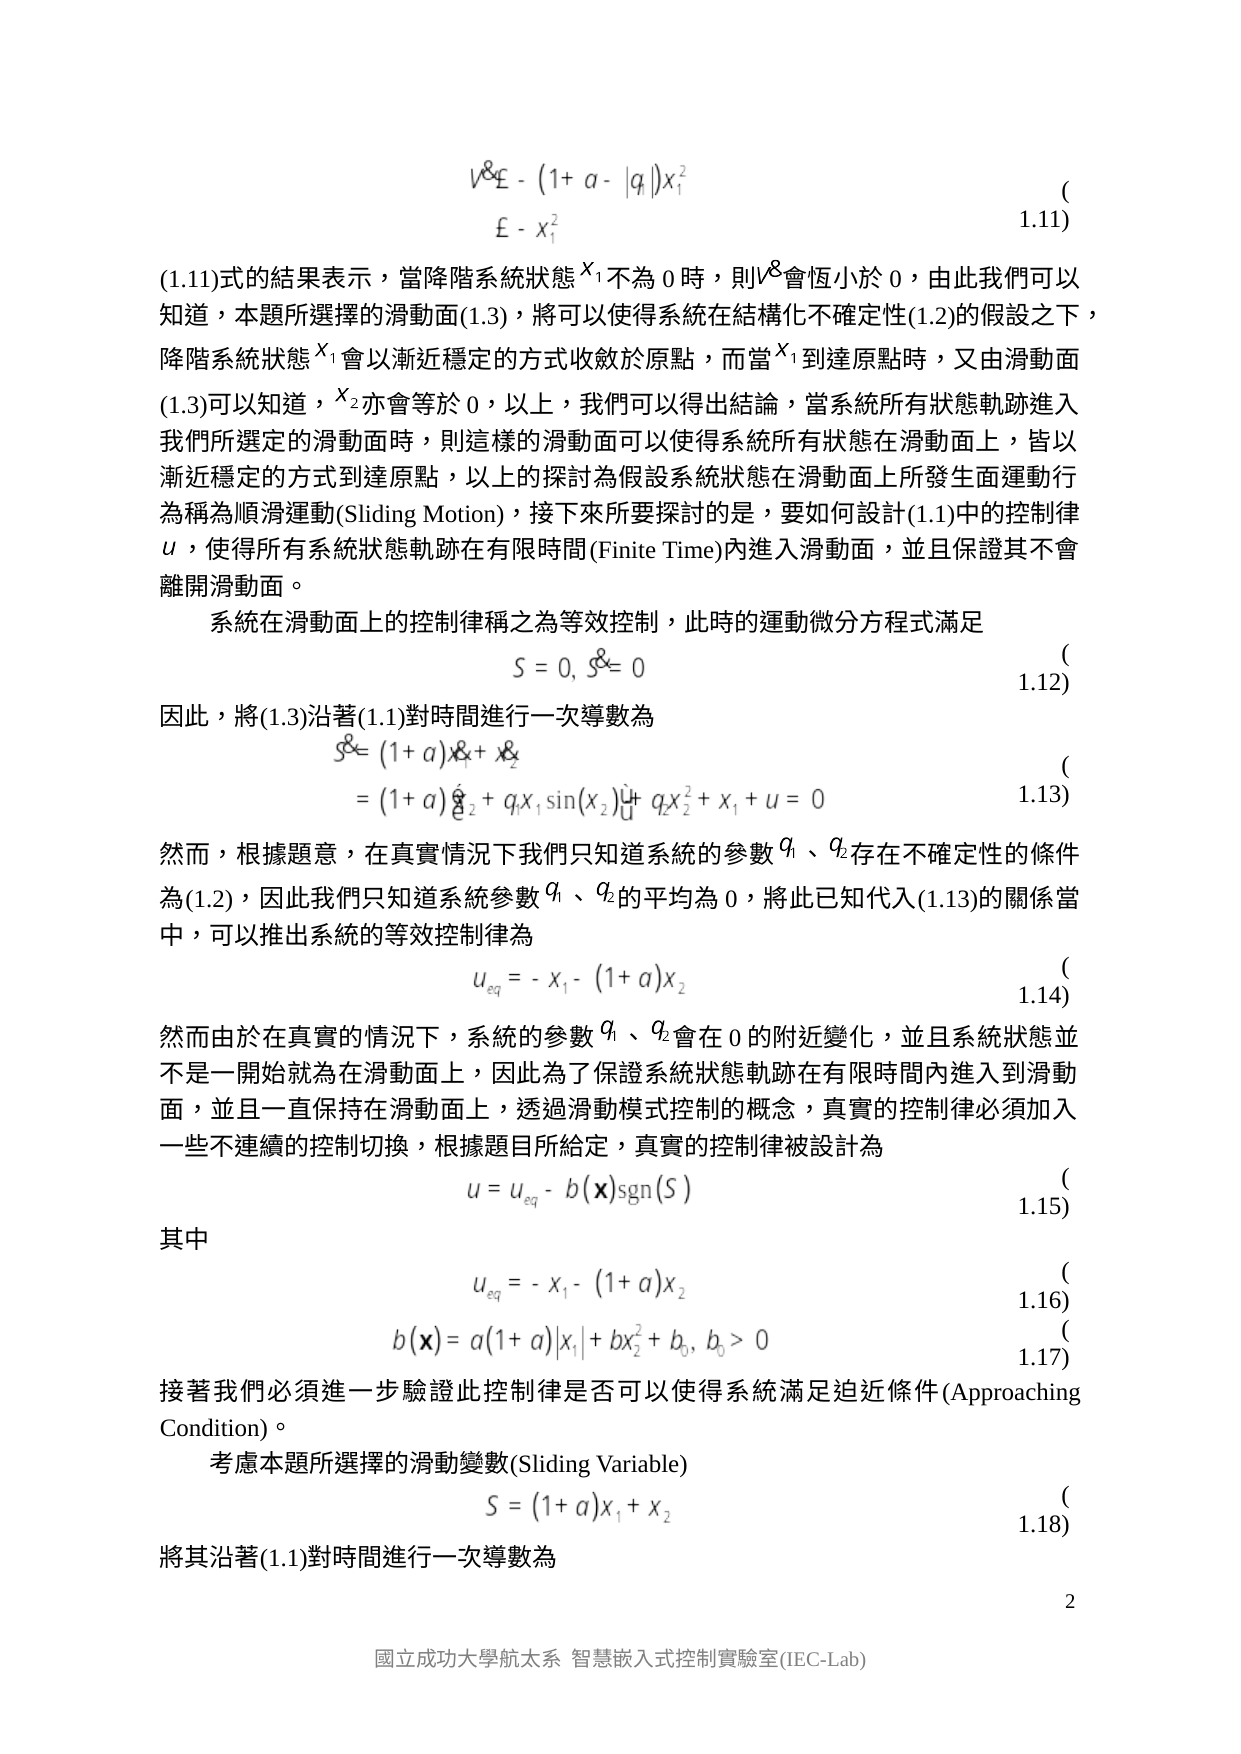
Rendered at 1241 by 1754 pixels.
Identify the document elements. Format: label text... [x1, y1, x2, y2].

table_header (1.14) [1000, 951, 1081, 1009]
table_header [160, 157, 1000, 250]
text 然而，根據題意，在真實情況下我們只知道系統的參數、存在不確定性的條件為(1.2)，因此我們只知道系統參數、的平均為0，將此已知代入(1.13)的關係當中，可以推出系統的等效控制律為 [159, 826, 1081, 951]
text 接著我們必須進一步驗證此控制律是否可以使得系統滿足迫近條件(Approaching Condition)。 [159, 1371, 1081, 1444]
text 將其沿著(1.1)對時間進行一次導數為 [159, 1537, 1081, 1574]
table_header [160, 1256, 999, 1314]
table_header (1.16) [1000, 1256, 1081, 1314]
table_header [160, 1480, 999, 1537]
table_header (1.11) [1000, 157, 1081, 250]
table_header [160, 639, 999, 696]
table_cell [160, 1314, 999, 1371]
table_header [160, 732, 999, 826]
table_header [160, 951, 999, 1009]
text 因此，將(1.3)沿著(1.1)對時間進行一次導數為 [159, 696, 1081, 732]
text 考慮本題所選擇的滑動變數(Sliding Variable) [159, 1444, 1081, 1480]
text 其中 [159, 1220, 1081, 1256]
text 然而由於在真實的情況下，系統的參數、會在0的附近變化，並且系統狀態並不是一開始就為在滑動面上，因此為了保證系統狀態軌跡在有限時間內進入到滑動面，並且一直保持在滑動面上，透過滑動模式控制的概念，真實的控制律必須加入一些不連續的控制切換，根據題目所給定，真實的控制律被設計為 [159, 1009, 1081, 1162]
table_header [160, 1163, 999, 1220]
text 系統在滑動面上的控制律稱之為等效控制，此時的運動微分方程式滿足 [159, 602, 1081, 638]
text (1.11)式的結果表示，當降階系統狀態不為0時，則會恆小於0，由此我們可以知道，本題所選擇的滑動面(1.3)，將可以使得系統在結構化不確定性(1.2)的假設之下，降階系統狀態會以漸近穩定的方式收斂於原點，而當到達原點時，又由滑動面(1.3)可以知道，亦會等於0，以上，我們可以得出結論，當系統所有狀態軌跡進入我們所選定的滑動面時，則這樣的滑動面可以使得系統所有狀態在滑動面上，皆以漸近穩定的方式到達原點，以上的探討為假設系統狀態在滑動面上所發生面運動行為稱為順滑運動(Sliding Motion)，接下來所要探討的是，要如何設計(1.1)中的控制律，使得所有系統狀態軌跡在有限時間(Finite Time)內進入滑動面，並且保證其不會離開滑動面。 [159, 250, 1081, 602]
table_header (1.12) [1000, 639, 1081, 696]
table_header (1.18) [1000, 1480, 1081, 1537]
table_cell (1.17) [1000, 1314, 1081, 1371]
table_header (1.13) [1000, 732, 1081, 826]
table_header (1.15) [1000, 1163, 1081, 1220]
